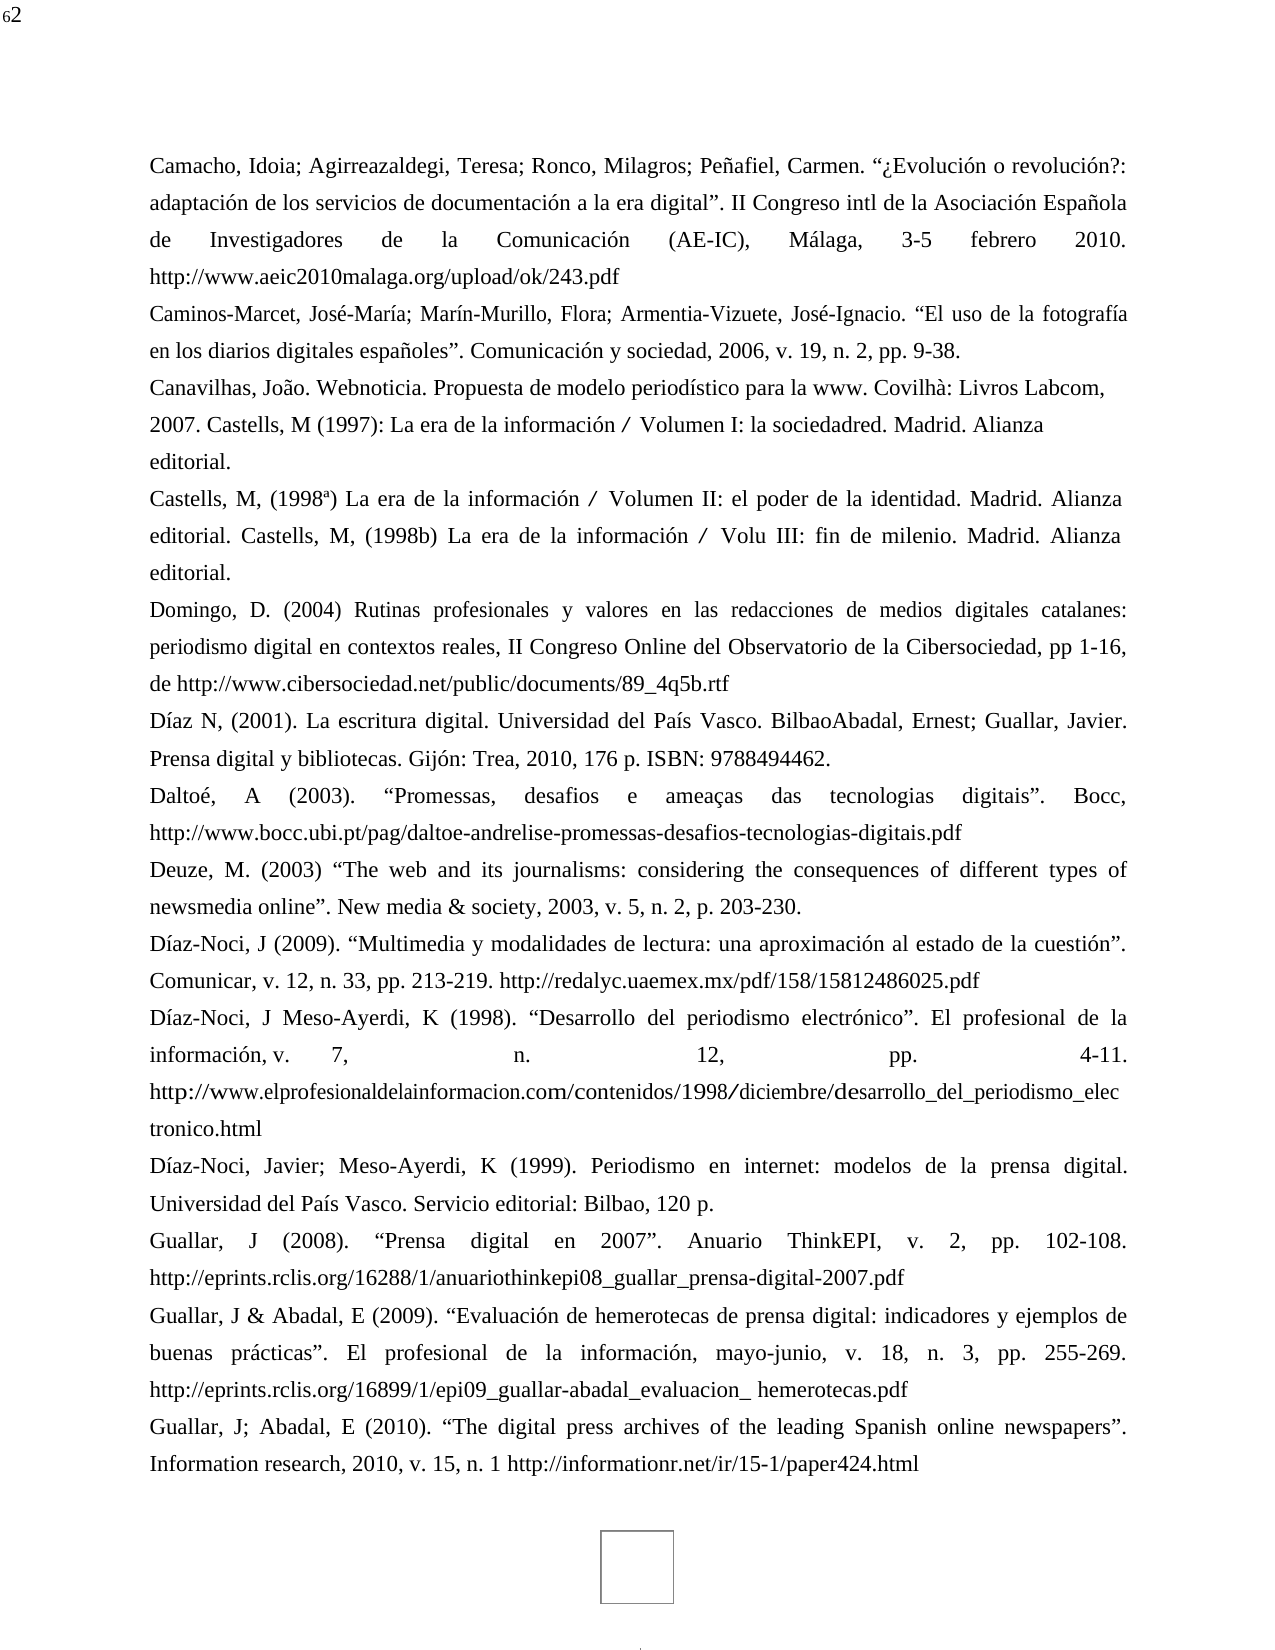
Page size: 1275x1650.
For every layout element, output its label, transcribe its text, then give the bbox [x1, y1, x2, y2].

text Díaz-Noci, J Meso-Ayerdi, K (1998). “Desarrollo del periodismo electrónico”. El profesional de la información, v. 7, n. 12, pp. 4-11. [149, 1004, 1128, 1068]
text Díaz N, (2001). La escritura digital. Universidad del País Vasco. BilbaoAbadal, Ernest; Guallar, Javier. Prensa digital y bibliotecas. Gijón: Trea, 2010, 176 p. ISBN: 9788494462. [149, 708, 1128, 771]
text http://www.elprofesionaldelainformacion.com/contenidos/1998/diciembre/desarrollo_del_periodismo_elec tronico.html [149, 1078, 1124, 1142]
text Díaz-Noci, J (2009). “Multimedia y modalidades de lectura: una aproximación al estado de la cuestión”. Comunicar, v. 12, n. 33, pp. 213-219. http://redalyc.uaemex.mx/pdf/158/15812486025.pdf [149, 930, 1128, 993]
picture [600, 1530, 674, 1604]
text Caminos-Marcet, José-María; Marín-Murillo, Flora; Armentia-Vizuete, José-Ignacio. “El uso de la fotografía en los diarios digitales españoles”. Comunicación y sociedad, 2006, v. 19, n. 2, pp. 9-38. [149, 300, 1128, 363]
text Canavilhas, João. Webnoticia. Propuesta de modelo periodístico para la www. Covilhà: Livros Labcom, 2007. Castells, M (1997): La era de la información / Volumen I: la sociedadred. Madrid. Alianza editorial. [149, 374, 1117, 474]
text Domingo, D. (2004) Rutinas profesionales y valores en las redacciones de medios digitales catalanes: periodismo digital en contextos reales, II Congreso Online del Observatorio de la Cibersociedad, pp 1-16, de http://www.cibersociedad.net/public/documents/89_4q5b.rtf [149, 596, 1128, 697]
text Castells, M, (1998ª) La era de la información / Volumen II: el poder de la identidad. Madrid. Alianza editorial. Castells, M, (1998b) La era de la información / Volu III: fin de milenio. Madrid. Alianza editorial. [149, 485, 1122, 585]
text Daltoé, A (2003). “Promessas, desafios e ameaças das tecnologias digitais”. Bocc, http://www.bocc.ubi.pt/pag/daltoe-andrelise-promessas-desafios-tecnologias-digitais.pdf [149, 782, 1128, 845]
text Guallar, J & Abadal, E (2009). “Evaluación de hemerotecas de prensa digital: indicadores y ejemplos de buenas prácticas”. El profesional de la información, mayo-junio, v. 18, n. 3, pp. 255-269. http://eprints.rclis.org/16899/1/epi09_guallar-abadal_evaluacion_ hemerotecas.pdf [149, 1302, 1128, 1402]
text Deuze, M. (2003) “The web and its journalisms: considering the consequences of different types of newsmedia online”. New media & society, 2003, v. 5, n. 2, p. 203-230. [149, 856, 1127, 919]
text Díaz-Noci, Javier; Meso-Ayerdi, K (1999). Periodismo en internet: modelos de la prensa digital. Universidad del País Vasco. Servicio editorial: Bilbao, 120 p. [149, 1153, 1128, 1216]
text Guallar, J (2008). “Prensa digital en 2007”. Anuario ThinkEPI, v. 2, pp. 102-108. http://eprints.rclis.org/16288/1/anuariothinkepi08_guallar_prensa-digital-2007.pdf [149, 1227, 1128, 1291]
text Camacho, Idoia; Agirreazaldegi, Teresa; Ronco, Milagros; Peñafiel, Carmen. “¿Evolución o revolución?: adaptación de los servicios de documentación a la era digital”. II Congreso intl de la Asociación Española de Investigadores de la Comunicación (AE-IC), Málaga, 3-5 febrero 2010. http://www.aeic2010malaga.org/upload/ok/243.pdf [149, 152, 1128, 289]
text Guallar, J; Abadal, E (2010). “The digital press archives of the leading Spanish online newspapers”. Information research, 2010, v. 15, n. 1 http://informationr.net/ir/15-1/paper424.html [149, 1413, 1128, 1476]
